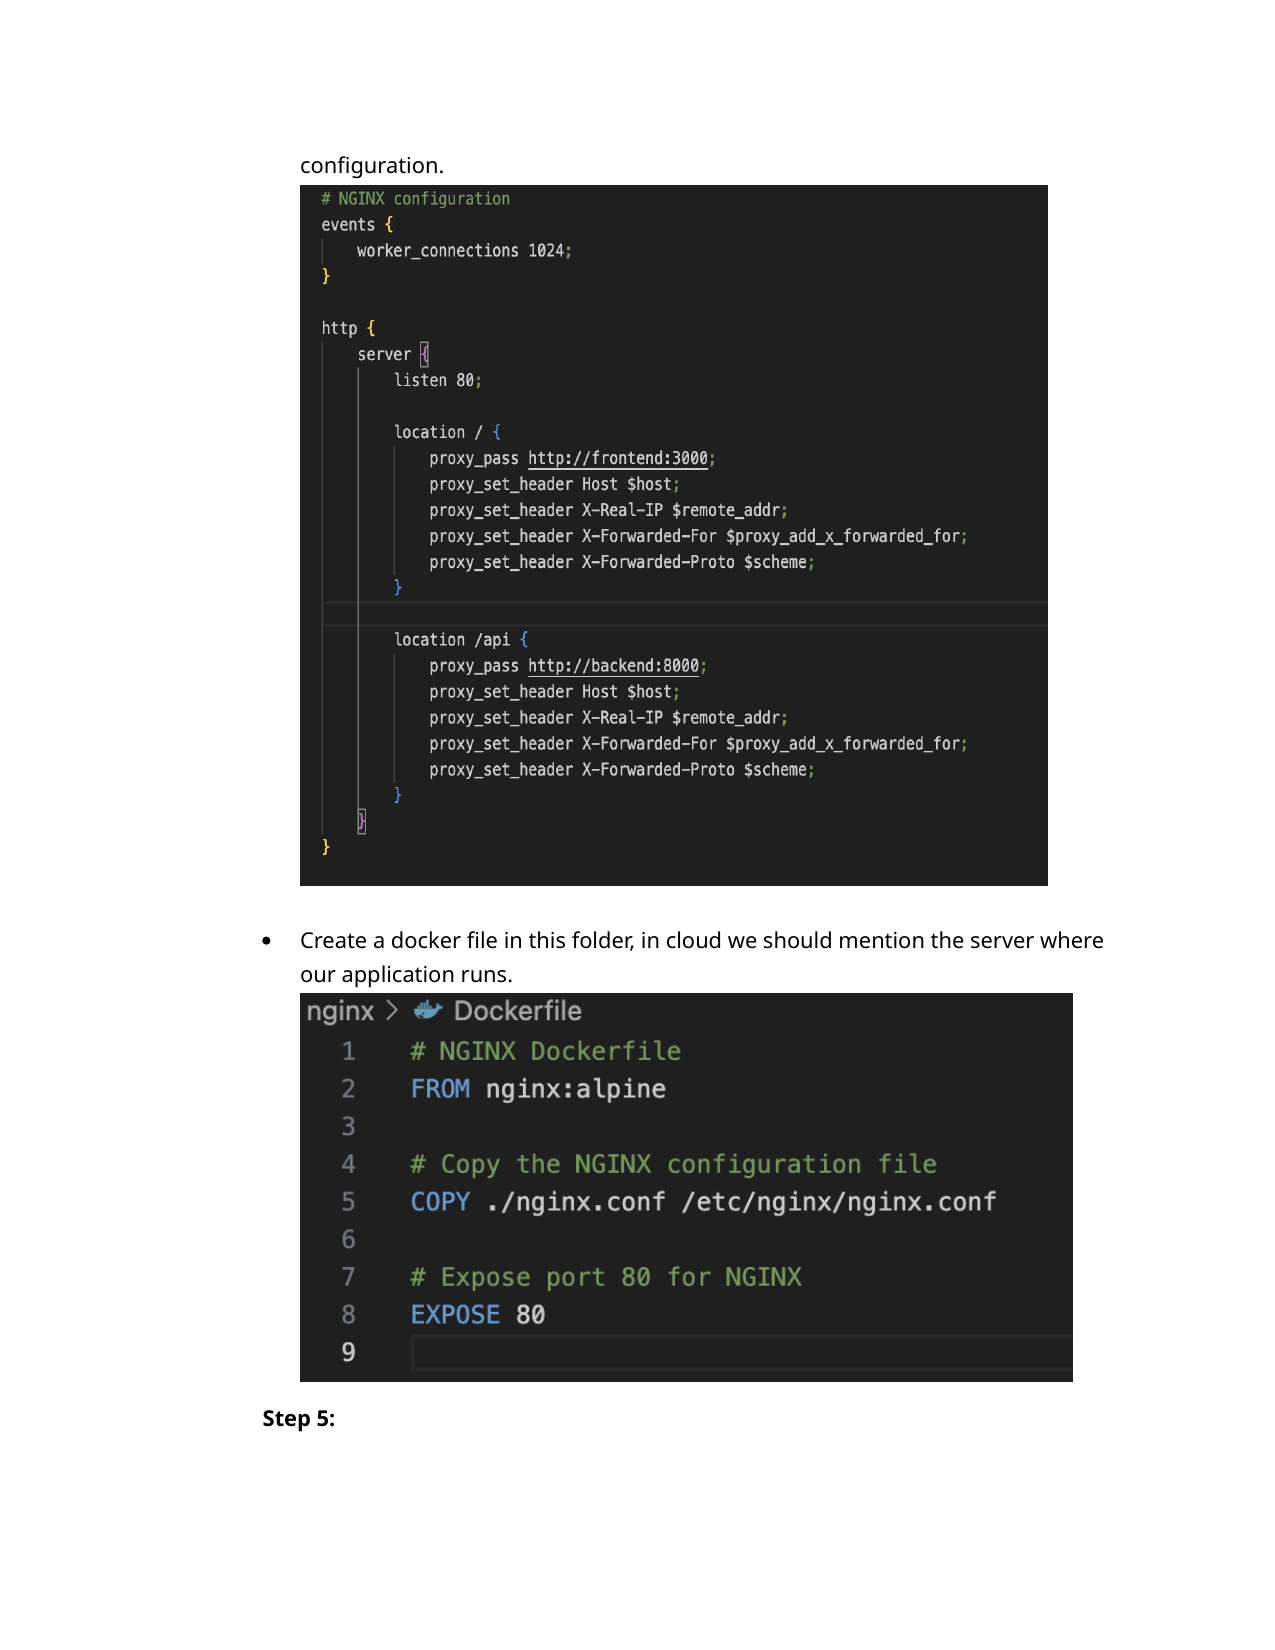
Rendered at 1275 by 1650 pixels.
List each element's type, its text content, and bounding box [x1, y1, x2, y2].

picture [300, 185, 1048, 886]
picture [300, 993, 1073, 1382]
text Step 5: [262, 1403, 1125, 1433]
